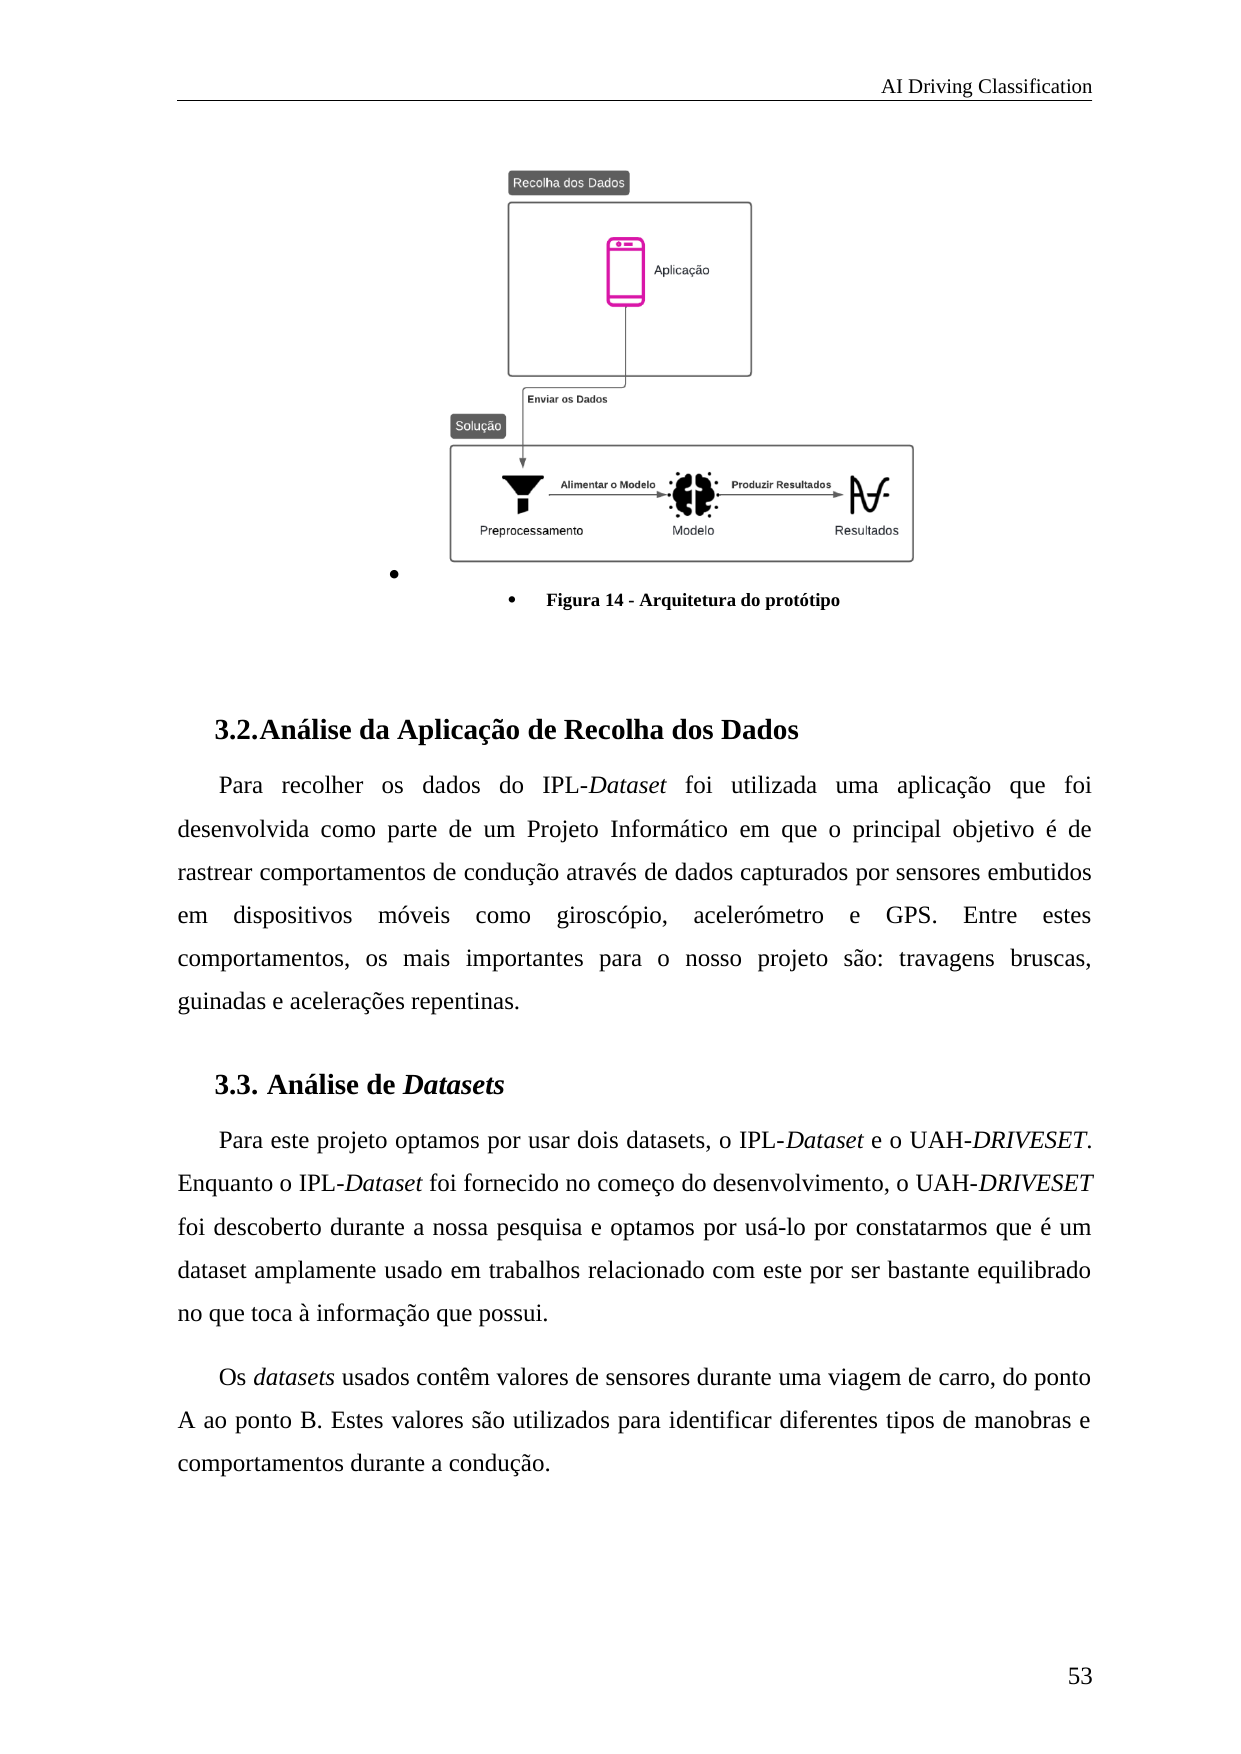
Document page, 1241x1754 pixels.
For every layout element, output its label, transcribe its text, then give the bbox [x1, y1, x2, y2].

subtitle Análise de Datasets [214, 1067, 1092, 1100]
text Para recolher os dados do IPL-Dataset foi utilizada uma aplicação que foi desenvolvida como parte de um Projeto Informático em que o principal objetivo é de rastrear comportamentos de condução através de dados capturados por sensores embutidos em dispositivos móveis como giroscópio, acelerómetro e GPS. Entre estes comportamentos, os mais importantes para o nosso projeto são: travagens bruscas, guinadas e acelerações repentinas. [177, 771, 1092, 1015]
text Para este projeto optamos por usar dois datasets, o IPL-Dataset e o UAH-DRIVESET. Enquanto o IPL-Dataset foi fornecido no começo do desenvolvimento, o UAH-DRIVESET foi descoberto durante a nossa pesquisa e optamos por usá-lo por constatarmos que é um dataset amplamente usado em trabalhos relacionado com este por ser bastante equilibrado no que toca à informação que possui. [177, 1125, 1092, 1327]
subtitle Análise da Aplicação de Recolha dos Dados [214, 712, 1092, 746]
text Os datasets usados contêm valores de sensores durante uma viagem de carro, do ponto A ao ponto B. Estes valores são utilizados para identificar diferentes tipos de manobras e comportamentos durante a condução. [177, 1362, 1092, 1477]
picture [427, 147, 959, 584]
